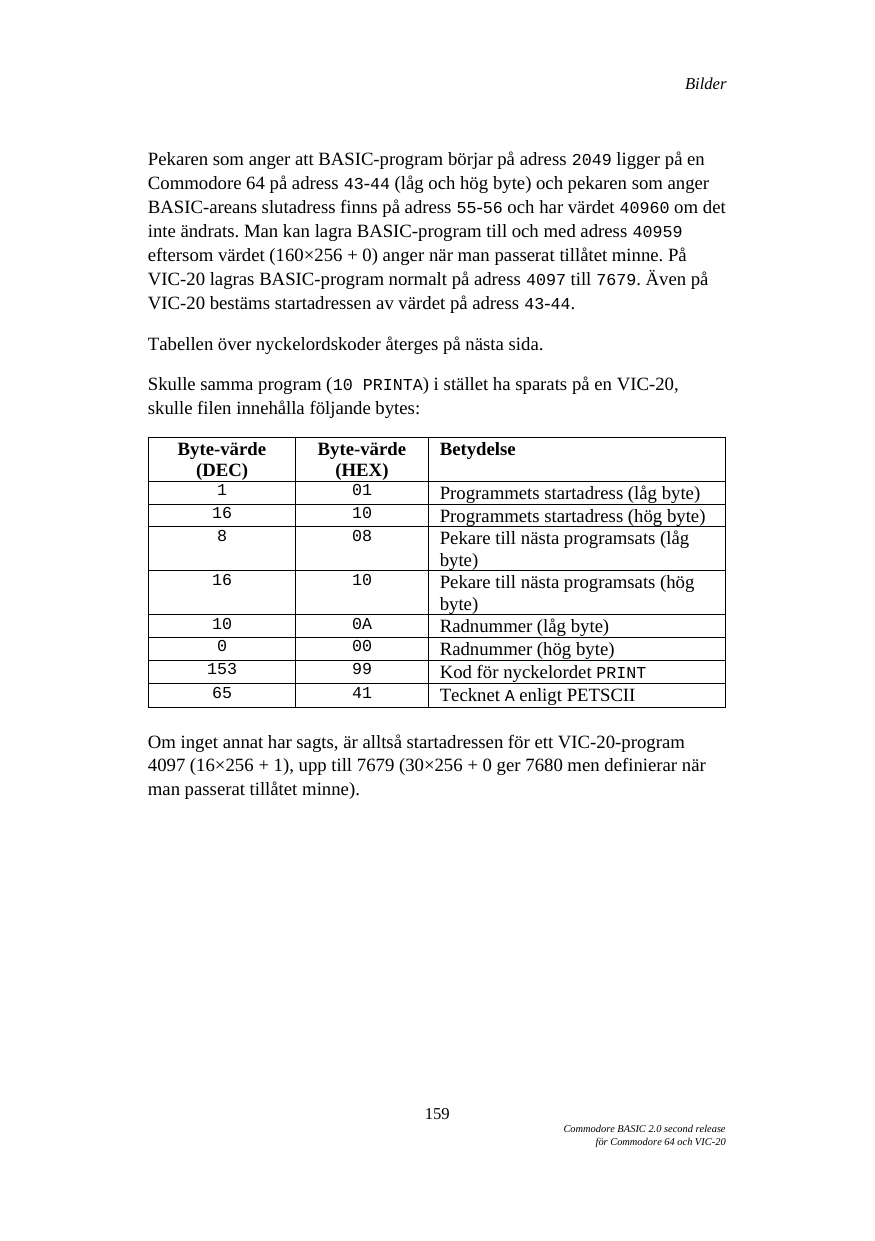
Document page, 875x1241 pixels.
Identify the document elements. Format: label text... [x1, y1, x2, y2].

table_cell 65 [149, 684, 295, 707]
table_cell Pekare till nästa programsats (låg byte) [429, 527, 725, 570]
table_cell 153 [149, 661, 295, 683]
text Om inget annat har sagts, är alltså startadressen för ett VIC-20-program 4097 (16×256 + 1), upp till 7679 (30×256 + 0 ger 7680 men definierar när man passerat tillåtet minne). [148, 708, 726, 799]
table_header Byte-värde (DEC) [149, 438, 295, 481]
table_cell Programmets startadress (hög byte) [429, 505, 725, 526]
table_cell 1 [149, 482, 295, 503]
table_cell 10 [296, 571, 428, 614]
table_cell 00 [296, 638, 428, 659]
table_cell 0 [149, 638, 295, 659]
table_cell Kod för nyckelordet PRINT [429, 661, 725, 683]
table_cell 16 [149, 571, 295, 614]
table_cell 16 [149, 505, 295, 526]
table_cell 41 [296, 684, 428, 707]
table_header Byte-värde (HEX) [296, 438, 428, 481]
table_cell 10 [296, 505, 428, 526]
table_cell Tecknet A enligt PETSCII [429, 684, 725, 707]
text Tabellen över nyckelordskoder återges på nästa sida. [148, 333, 726, 354]
table_cell Programmets startadress (låg byte) [429, 482, 725, 503]
table_cell Pekare till nästa programsats (hög byte) [429, 571, 725, 614]
table_cell Radnummer (låg byte) [429, 615, 725, 637]
text Skulle samma program (10 PRINTA) i stället ha sparats på en VIC-20, skulle filen innehålla följande bytes: [148, 373, 726, 418]
table_cell 99 [296, 661, 428, 683]
table_header Betydelse [429, 438, 725, 481]
table_cell Radnummer (hög byte) [429, 638, 725, 659]
table_cell 0A [296, 615, 428, 637]
table_cell 08 [296, 527, 428, 570]
table_cell 01 [296, 482, 428, 503]
table_cell 8 [149, 527, 295, 570]
text Pekaren som anger att BASIC-program börjar på adress 2049 ligger på en Commodore 64 på adress 43-44 (låg och hög byte) och pekaren som anger BASIC-areans slutadress finns på adress 55-56 och har värdet 40960 om det inte ändrats. Man kan lagra BASIC-program till och med adress 40959 eftersom värdet (160×256 + 0) anger när man passerat tillåtet minne. På VIC-20 lagras BASIC-program normalt på adress 4097 till 7679. Även på VIC-20 bestäms startadressen av värdet på adress 43-44. [148, 148, 726, 314]
table_cell 10 [149, 615, 295, 637]
